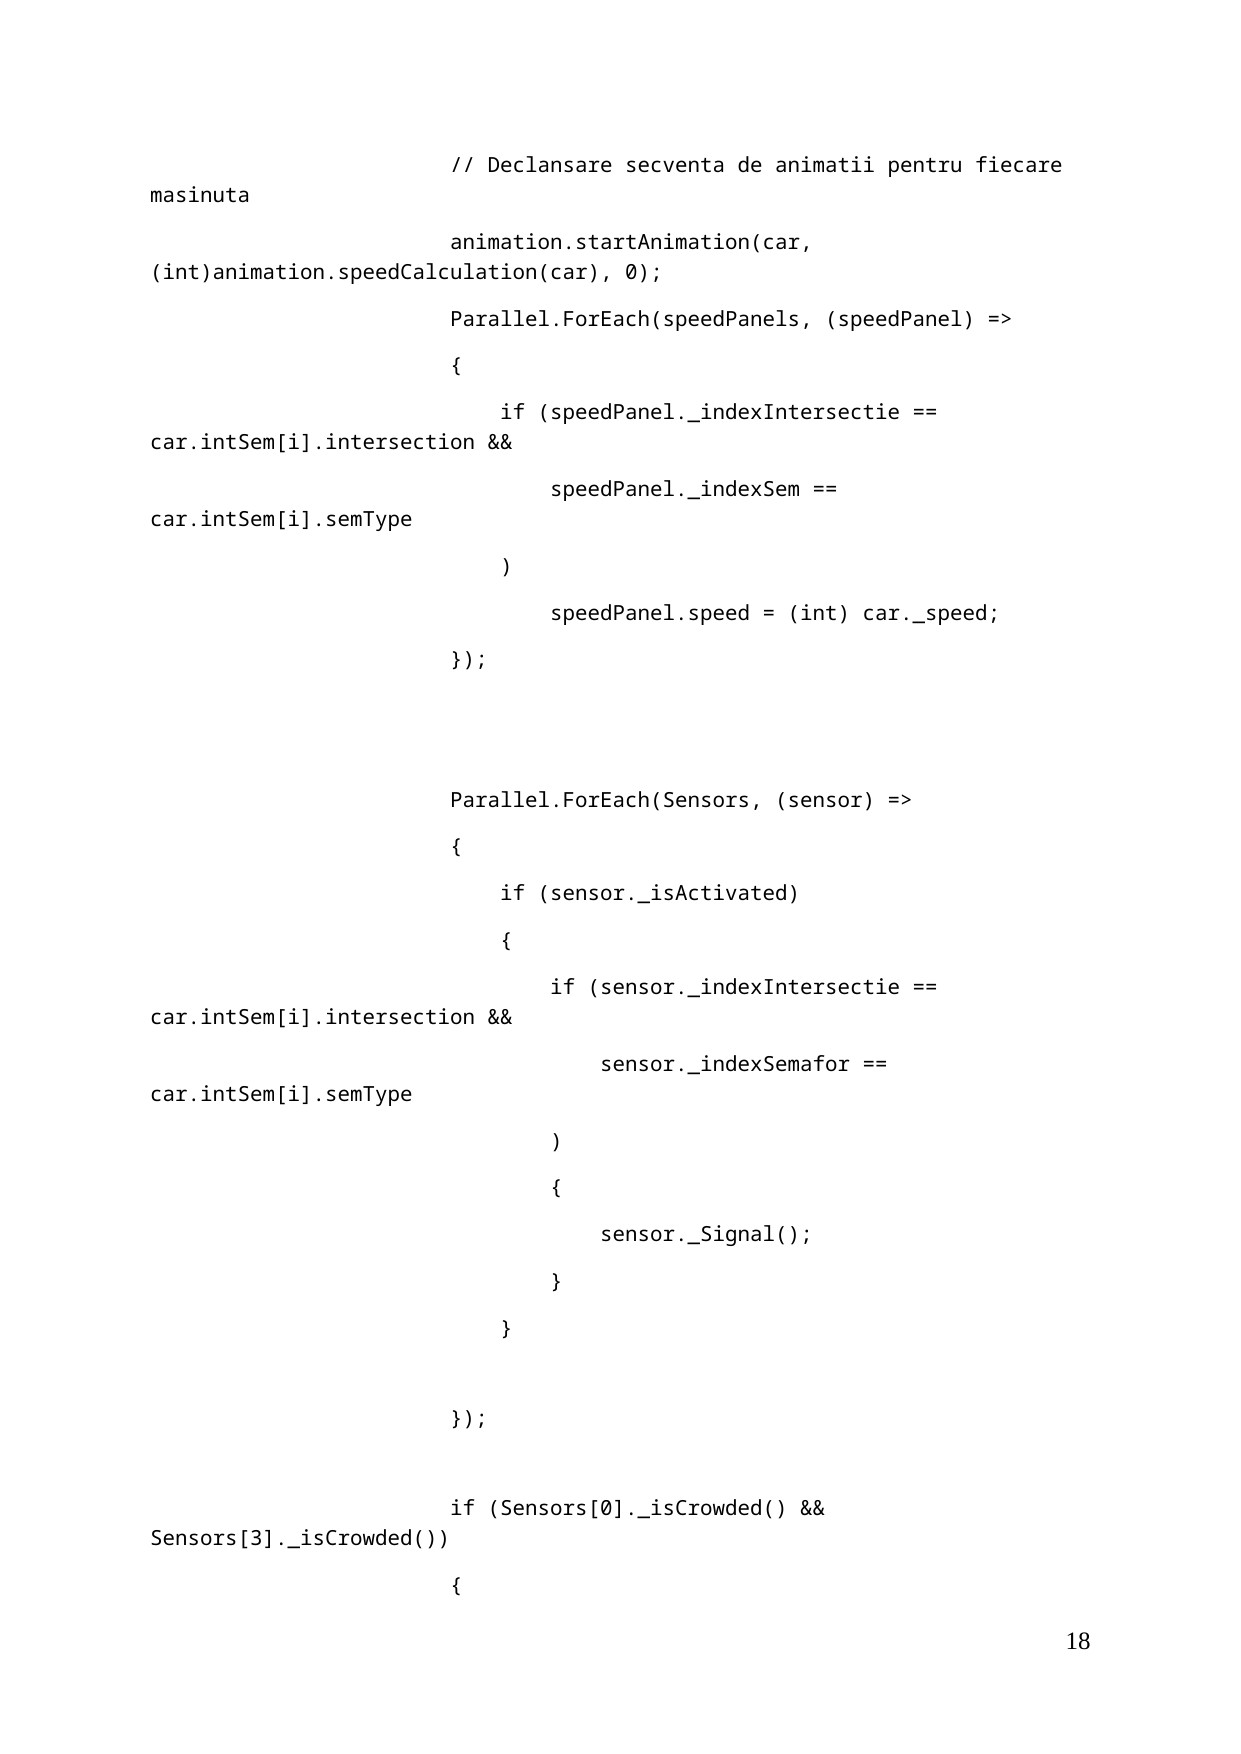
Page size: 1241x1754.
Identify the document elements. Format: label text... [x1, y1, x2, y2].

text { [150, 1172, 1090, 1201]
text if (Sensors[0]._isCrowded() && Sensors[3]._isCrowded()) [150, 1493, 1090, 1552]
text if (sensor._indexIntersectie == car.intSem[i].intersection && [150, 972, 1090, 1031]
text if (sensor._isActivated) [150, 878, 1090, 907]
text Parallel.ForEach(Sensors, (sensor) => [150, 785, 1090, 813]
text sensor._indexSemafor == car.intSem[i].semType [150, 1049, 1090, 1107]
text { [150, 925, 1090, 954]
text Parallel.ForEach(speedPanels, (speedPanel) => [150, 304, 1090, 332]
text { [150, 351, 1090, 379]
text { [150, 1570, 1090, 1599]
text // Declansare secventa de animatii pentru fiecare masinuta [150, 150, 1090, 208]
text animation.startAnimation(car, (int)animation.speedCalculation(car), 0); [150, 227, 1090, 285]
text speedPanel._indexSem == car.intSem[i].semType [150, 474, 1090, 533]
text } [150, 1313, 1090, 1341]
text ) [150, 551, 1090, 579]
text sensor._Signal(); [150, 1219, 1090, 1248]
text { [150, 832, 1090, 860]
text }); [150, 1403, 1090, 1432]
text }); [150, 644, 1090, 673]
text speedPanel.speed = (int) car._speed; [150, 598, 1090, 626]
text if (speedPanel._indexIntersectie == car.intSem[i].intersection && [150, 397, 1090, 456]
text } [150, 1266, 1090, 1294]
text ) [150, 1126, 1090, 1154]
